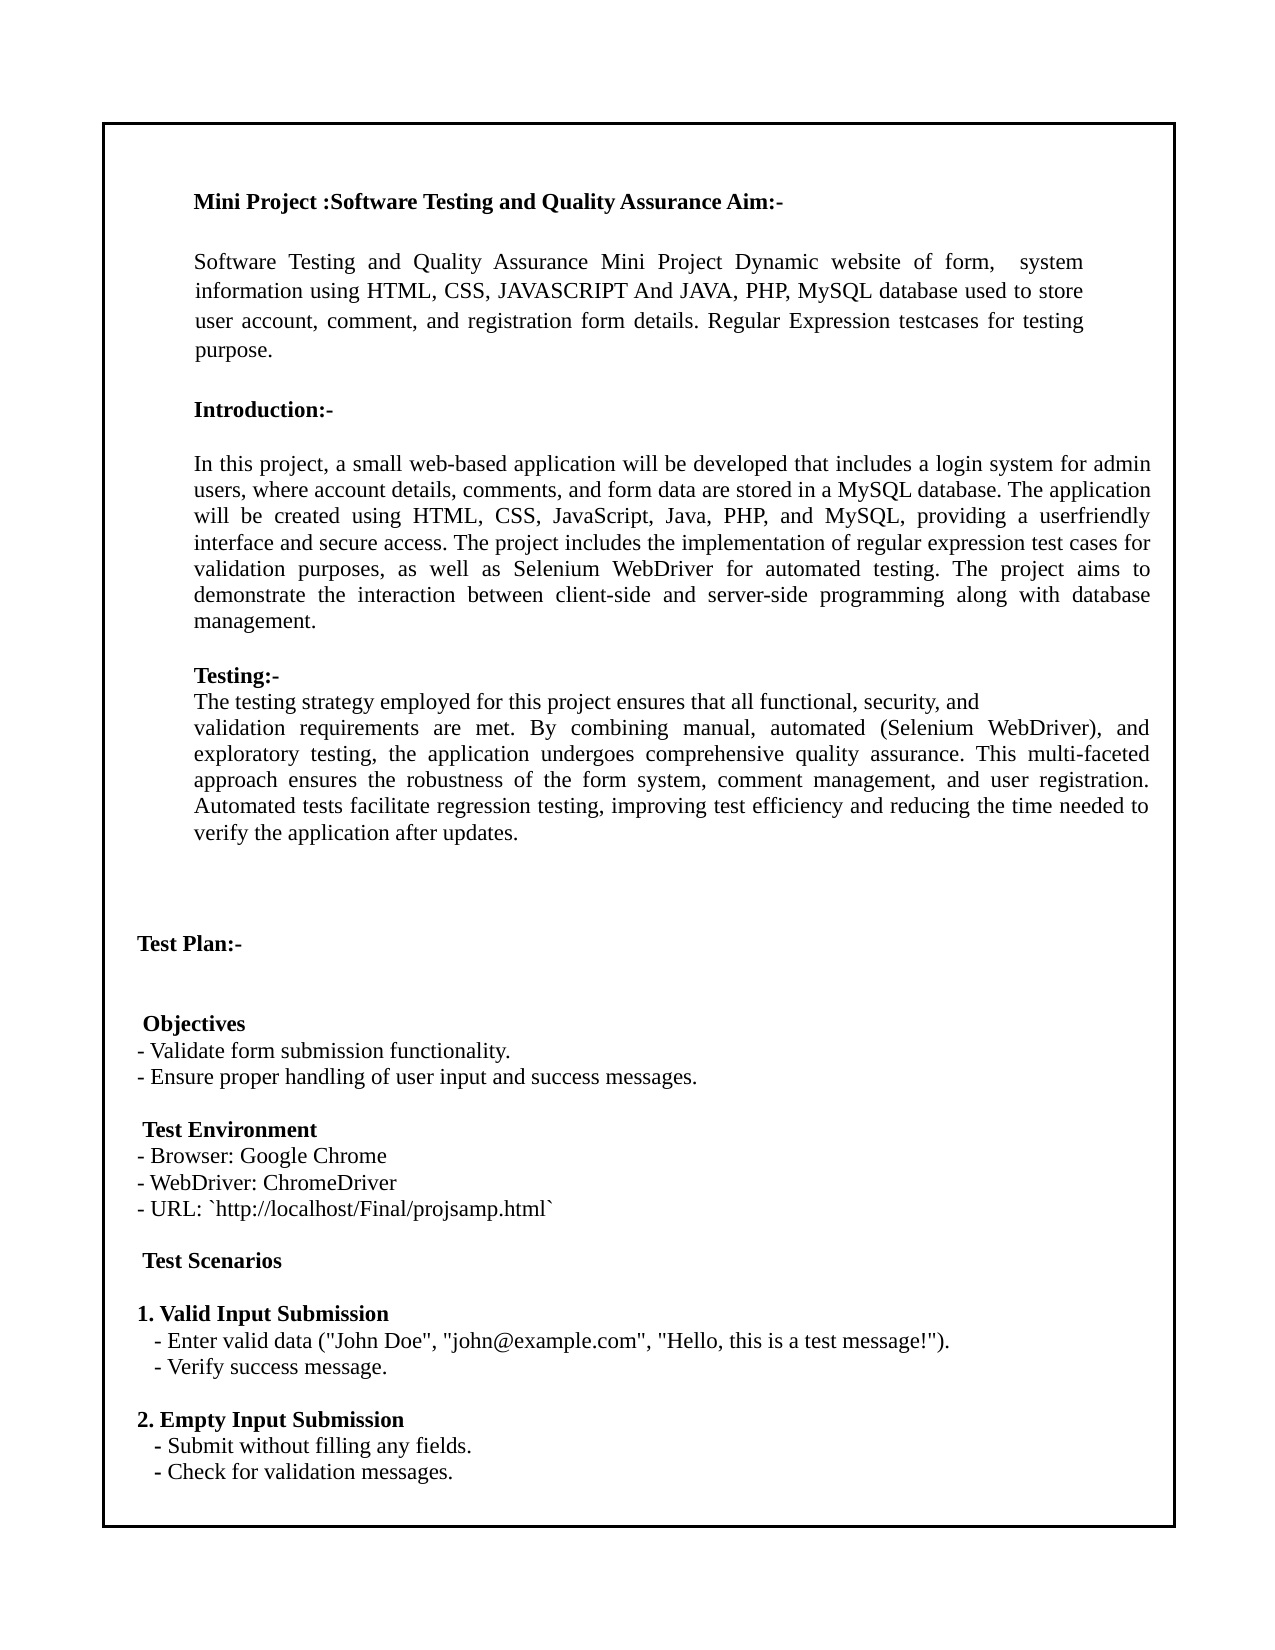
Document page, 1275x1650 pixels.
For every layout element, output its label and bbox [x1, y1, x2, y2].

table_header [105, 125, 1173, 1525]
